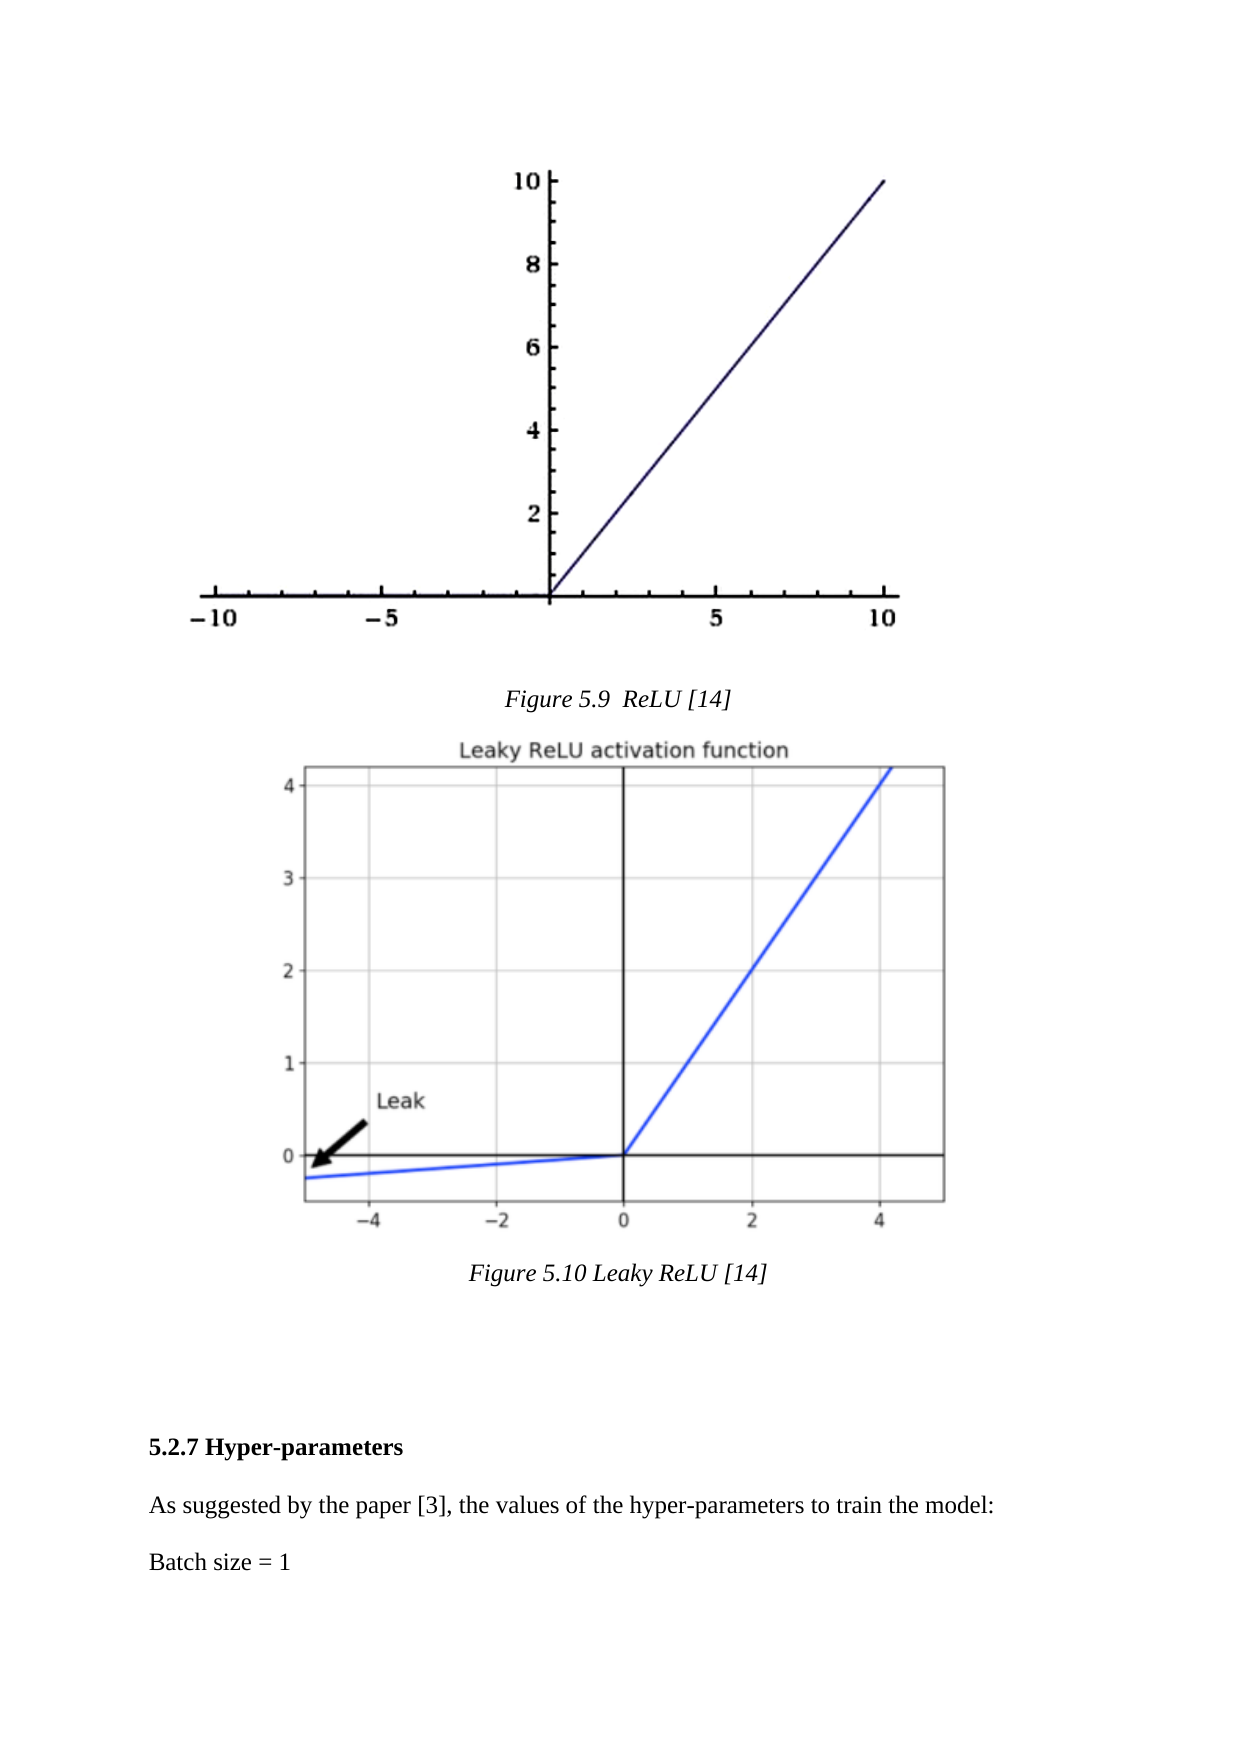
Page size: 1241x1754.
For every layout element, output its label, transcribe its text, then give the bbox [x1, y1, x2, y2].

text Figure 5.10 Leaky ReLU [14] [148, 1258, 1090, 1287]
picture [187, 150, 902, 637]
text As suggested by the paper [3], the values of the hyper-parameters to train the model: [148, 1490, 1090, 1519]
text Batch size = 1 [148, 1547, 1090, 1576]
text 5.2.7 Hyper-parameters [148, 1432, 1090, 1461]
text Figure 5.9 ReLU [14] [148, 684, 1090, 713]
picture [267, 733, 974, 1244]
